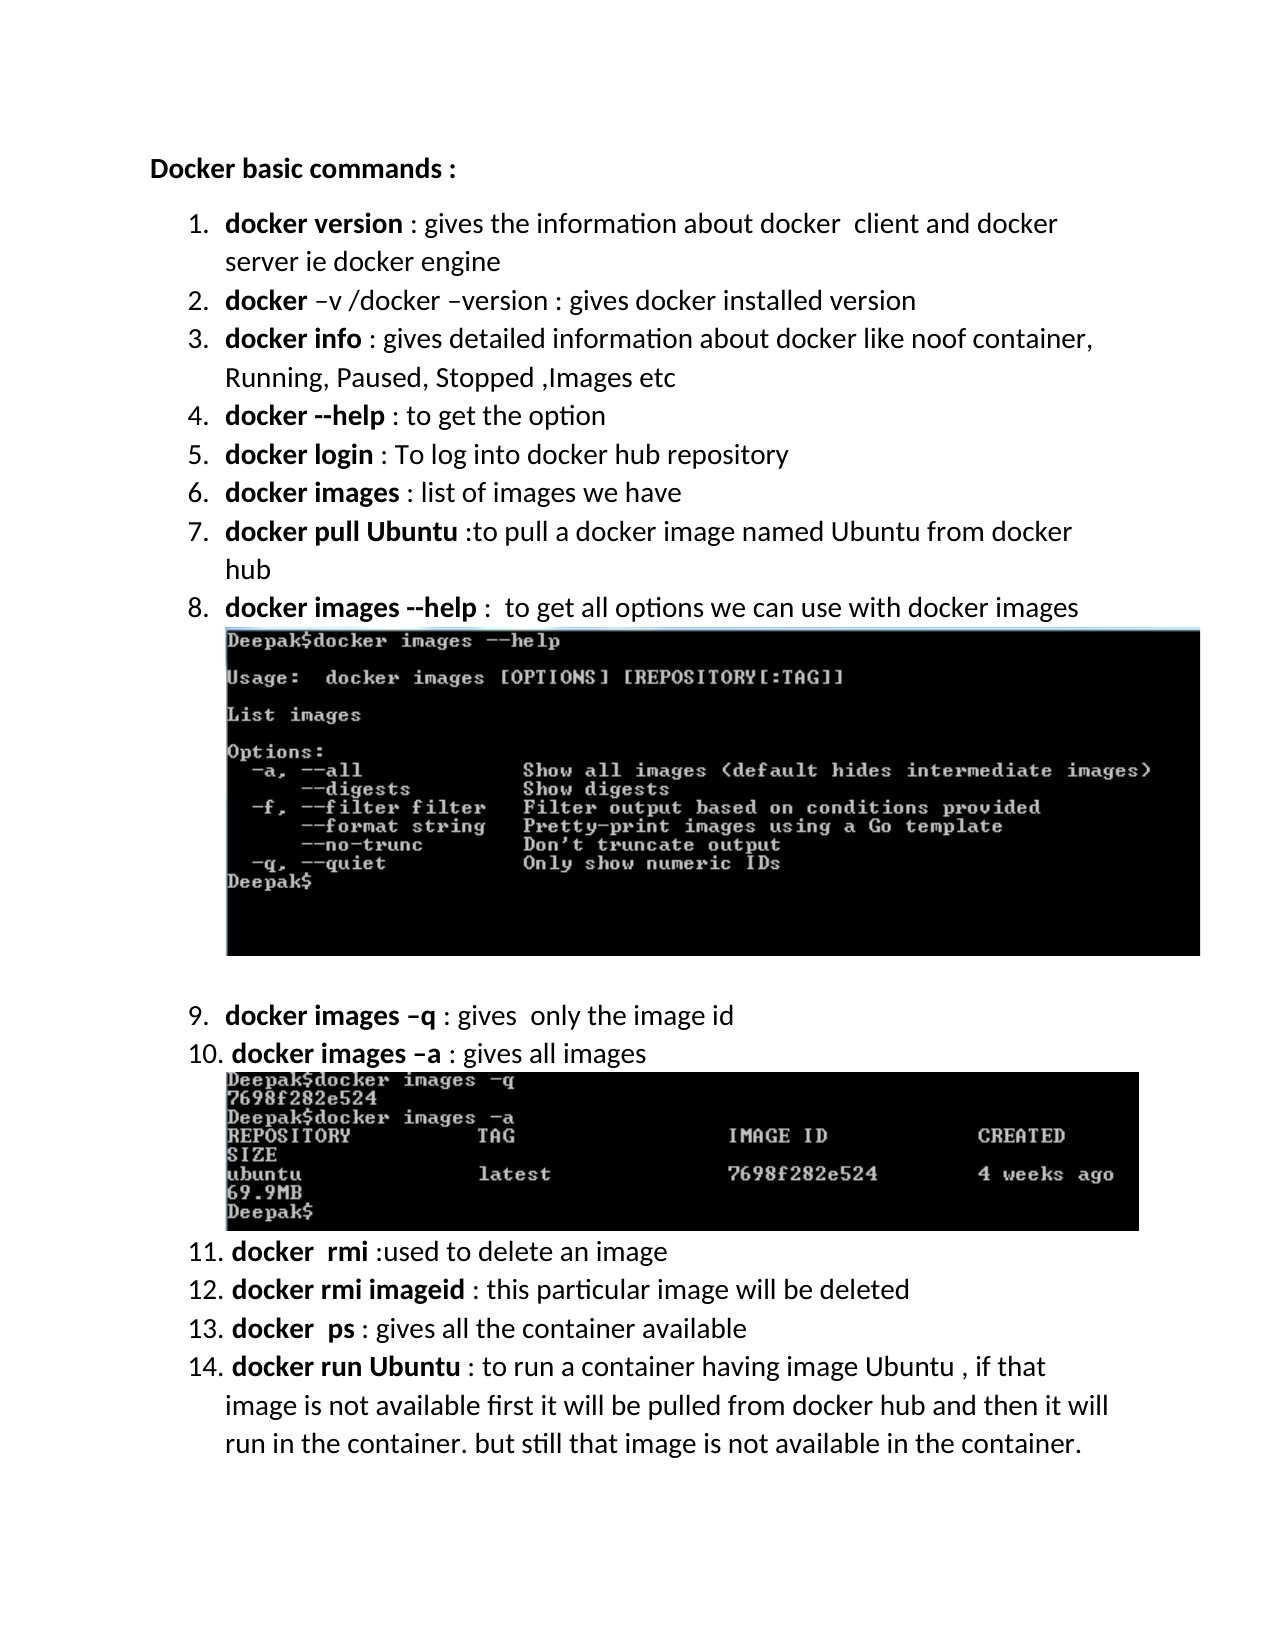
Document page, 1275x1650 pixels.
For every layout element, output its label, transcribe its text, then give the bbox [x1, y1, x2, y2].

list docker rmi :used to delete an image [187, 1233, 1125, 1268]
picture [225, 1072, 1139, 1231]
list docker –v /docker –version : gives docker installed version [187, 282, 1125, 318]
list docker info : gives detailed information about docker like noof container, Running, Paused, Stopped ,Images etc [187, 320, 1125, 394]
picture [225, 627, 1200, 956]
list docker --help : to get the option [187, 397, 1125, 433]
list docker ps : gives all the container available [187, 1310, 1125, 1345]
list docker login : To log into docker hub repository [187, 436, 1125, 471]
text Docker basic commands : [150, 150, 1125, 186]
list docker run Ubuntu : to run a container having image Ubuntu , if that image is not available first it will be pulled from docker hub and then it will run in the container. but still that image is not available in the container. [187, 1348, 1125, 1461]
list docker pull Ubuntu :to pull a docker image named Ubuntu from docker hub [187, 513, 1125, 587]
list docker images : list of images we have [187, 474, 1125, 510]
list docker images --help : to get all options we can use with docker images [187, 589, 1125, 625]
list docker rmi imageid : this particular image will be deleted [187, 1271, 1125, 1307]
list docker version : gives the information about docker client and docker server ie docker engine [187, 205, 1125, 279]
list docker images –q : gives only the image id [187, 997, 1125, 1032]
